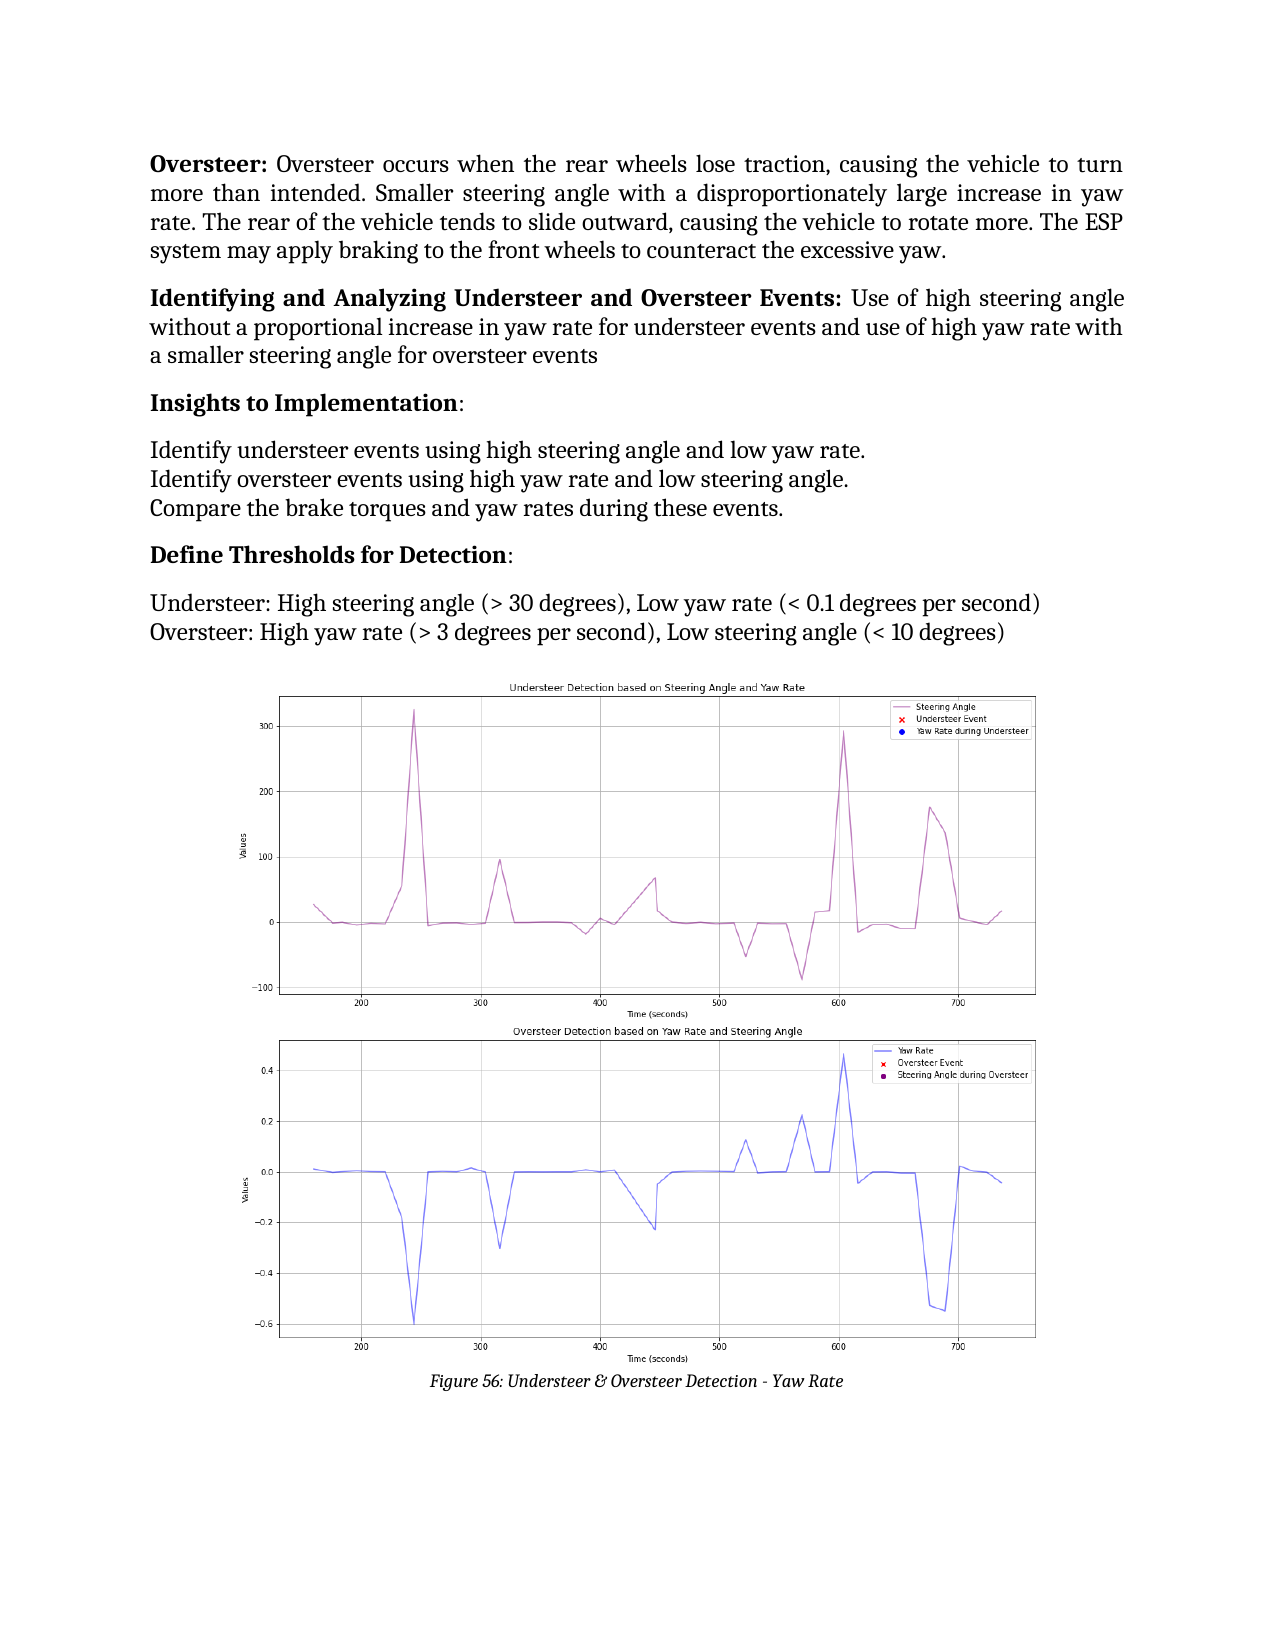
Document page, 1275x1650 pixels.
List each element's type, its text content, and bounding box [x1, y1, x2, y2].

text Understeer: High steering angle (> 30 degrees), Low yaw rate (< 0.1 degrees per second) [150, 589, 1125, 617]
text Oversteer: High yaw rate (> 3 degrees per second), Low steering angle (< 10 degrees) [150, 617, 1125, 646]
text Figure 56: Understeer & Oversteer Detection - Yaw Rate [150, 1370, 1125, 1392]
picture [232, 675, 1044, 1371]
text Identifying and Analyzing Understeer and Oversteer Events: Use of high steering angle without a proportional increase in yaw rate for understeer events and use of high yaw rate with a smaller steering angle for oversteer events [150, 284, 1125, 370]
text Insights to Implementation: [150, 389, 1125, 417]
text Identify oversteer events using high yaw rate and low steering angle. [150, 465, 1125, 494]
text Define Thresholds for Detection: [150, 541, 1125, 570]
text Oversteer: Oversteer occurs when the rear wheels lose traction, causing the vehicle to turn more than intended. Smaller steering angle with a disproportionately large increase in yaw rate. The rear of the vehicle tends to slide outward, causing the vehicle to rotate more. The ESP system may apply braking to the front wheels to counteract the excessive yaw. [150, 150, 1125, 265]
text Compare the brake torques and yaw rates during these events. [150, 494, 1125, 522]
text Identify understeer events using high steering angle and low yaw rate. [150, 436, 1125, 465]
